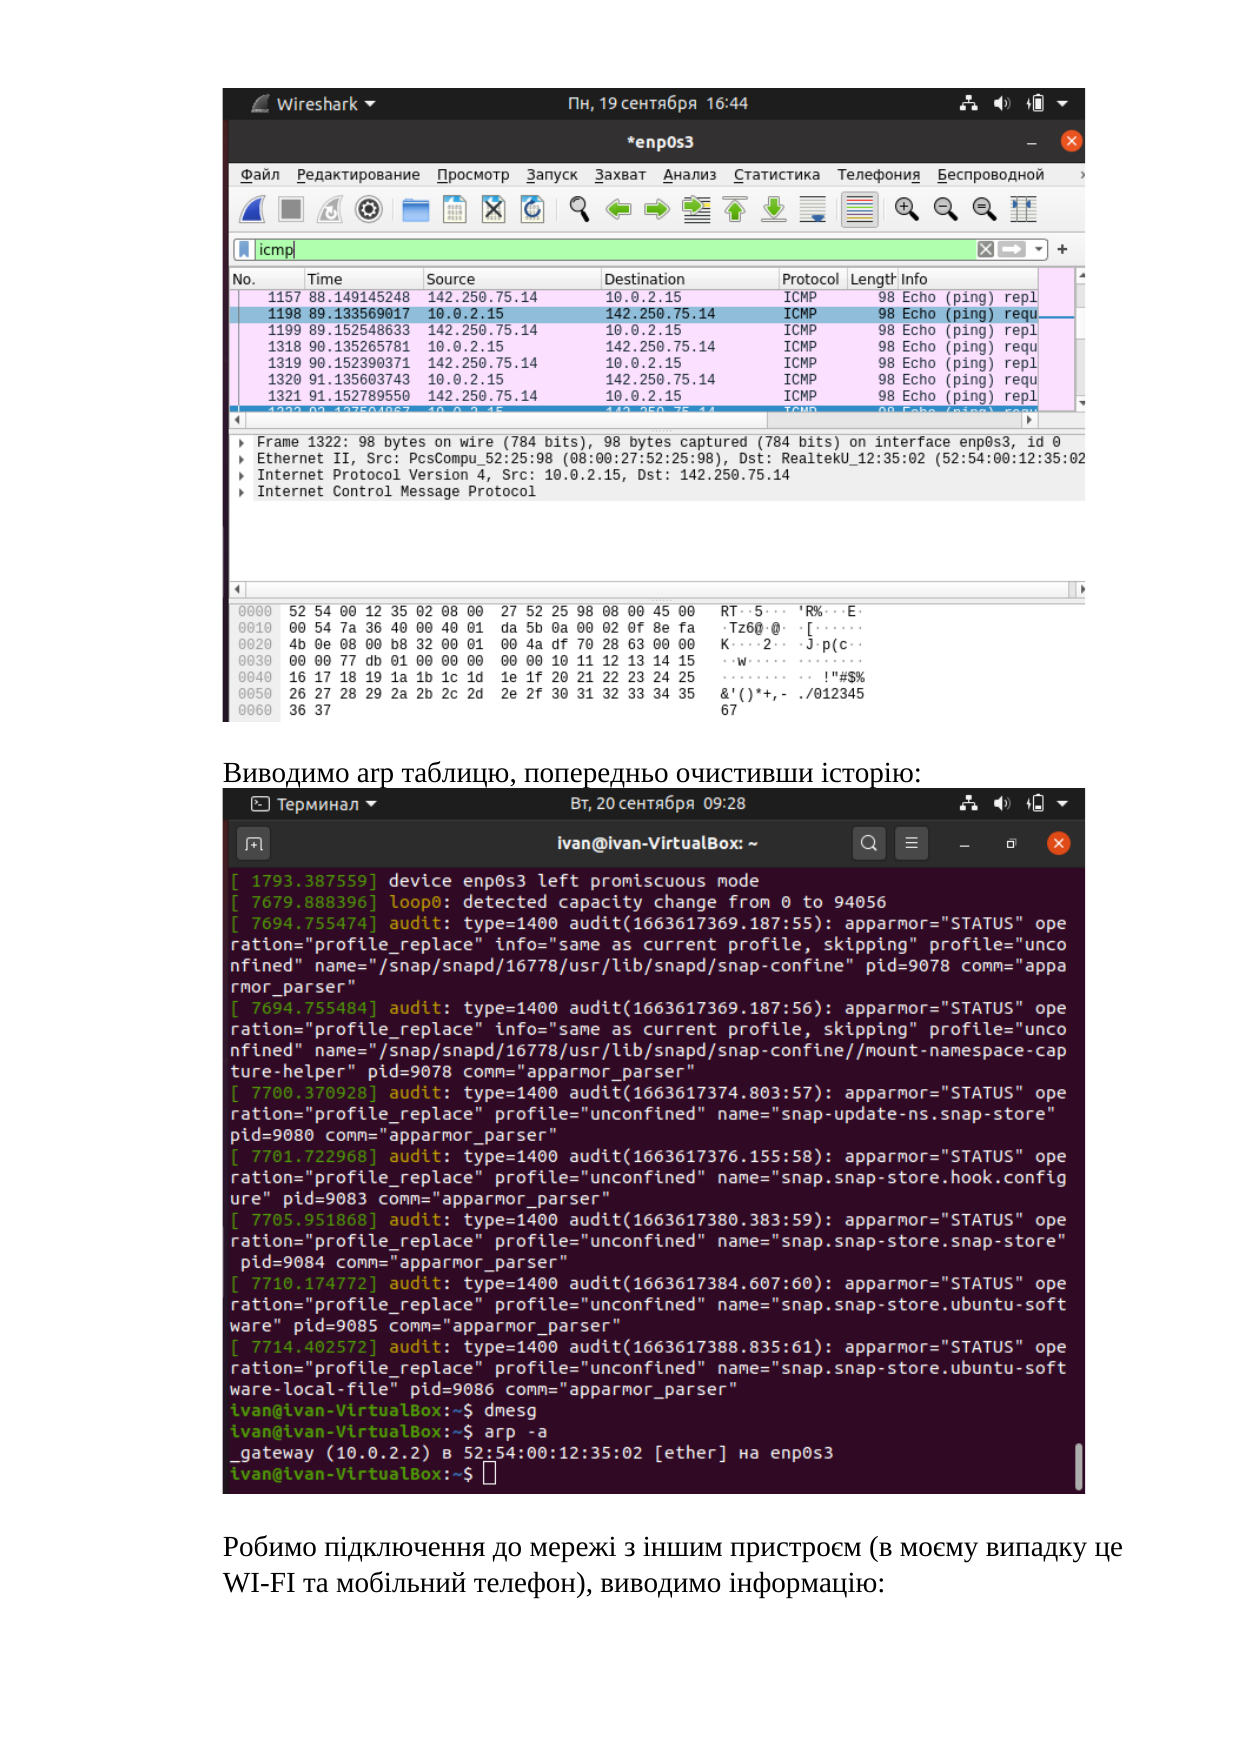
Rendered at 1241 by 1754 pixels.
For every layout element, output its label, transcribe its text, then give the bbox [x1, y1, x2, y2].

picture [222, 788, 1085, 1494]
list Робимо підключення до мережі з іншим пристроєм (в моєму випадку це WI-FI та мобільний телефон), виводимо інформацію: [223, 1529, 1152, 1599]
text Виводимо arp таблицю, попередньо очистивши історію: [223, 755, 1152, 788]
picture [222, 88, 1085, 722]
